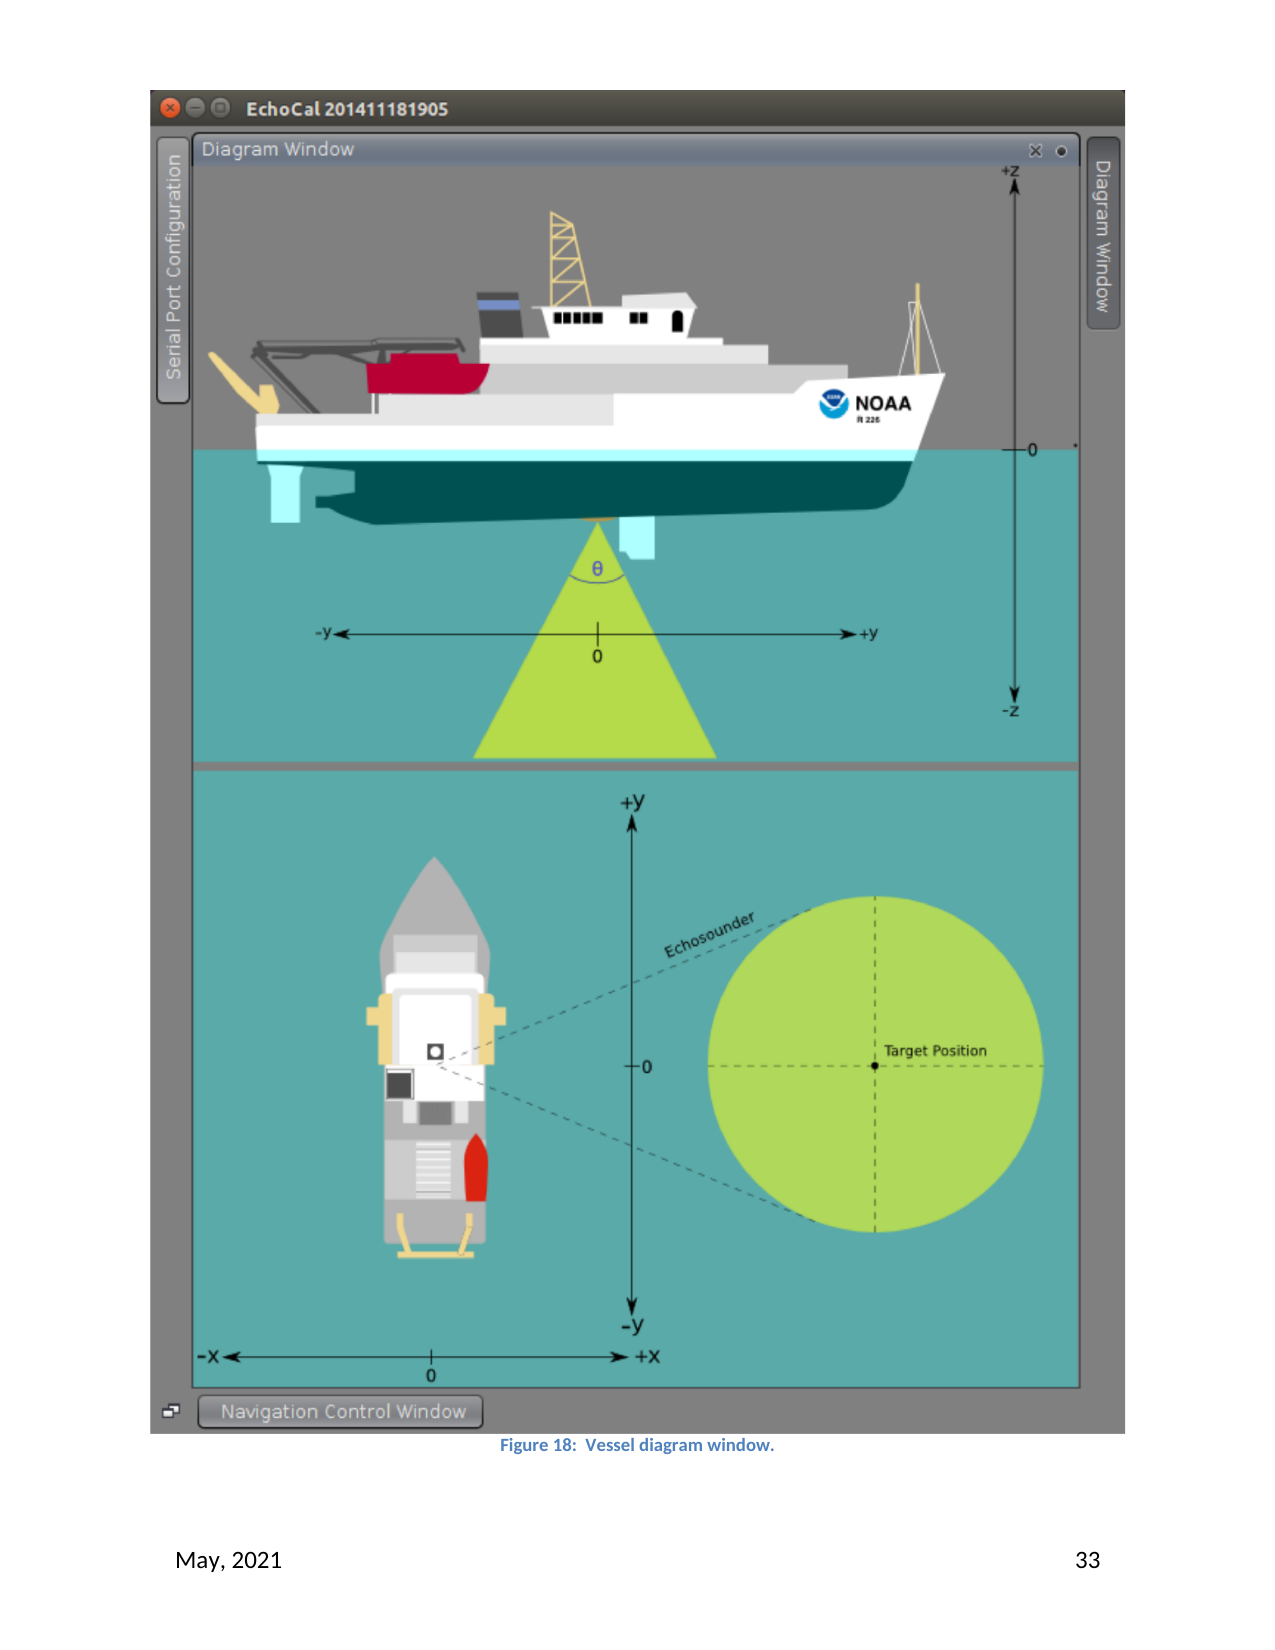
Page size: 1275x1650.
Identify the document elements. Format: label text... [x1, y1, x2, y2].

picture [150, 90, 1125, 1434]
